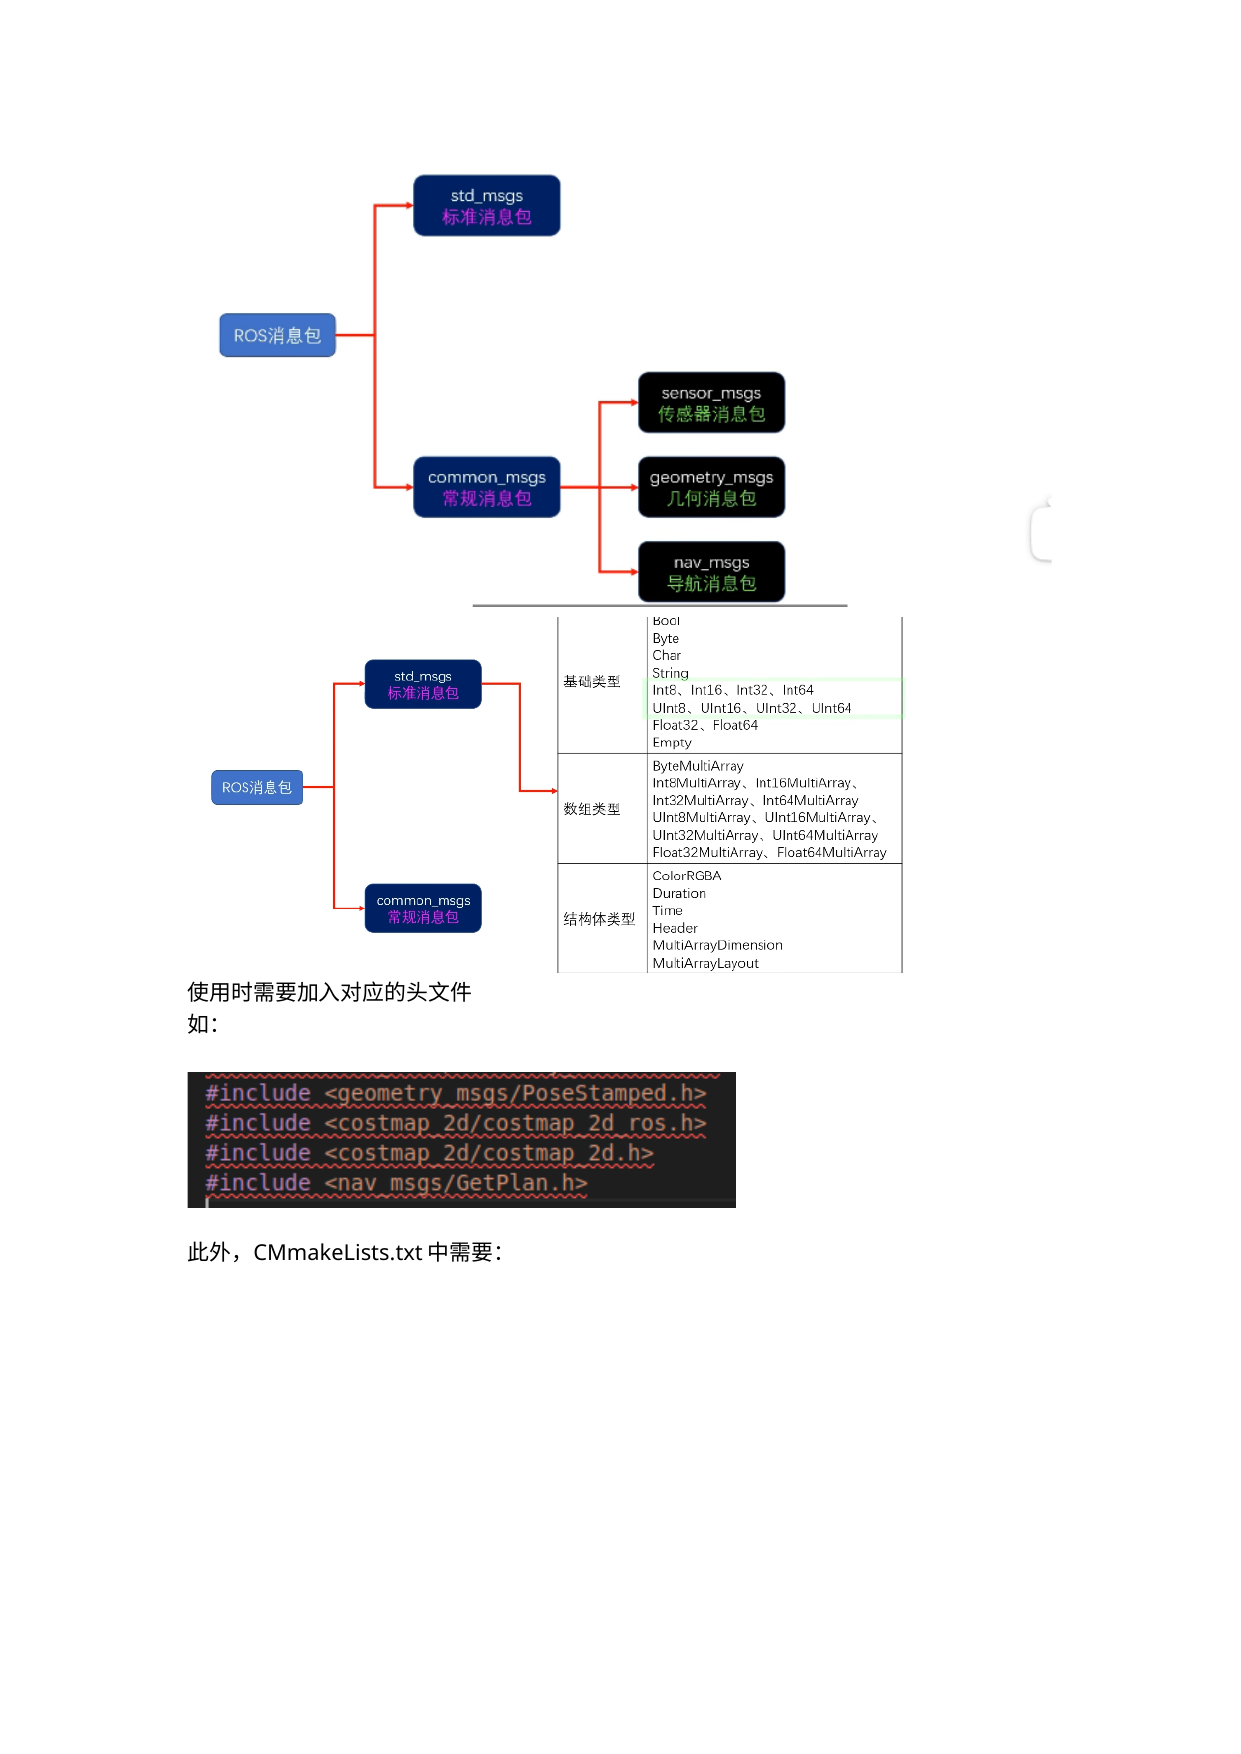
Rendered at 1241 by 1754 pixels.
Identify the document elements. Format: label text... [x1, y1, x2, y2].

picture [187, 162, 1052, 607]
list 如： [187, 1007, 1053, 1039]
list 此外，CMmakeLists.txt中需要： [187, 1234, 1053, 1267]
picture [187, 617, 906, 973]
picture [187, 1072, 736, 1208]
list 使用时需要加入对应的头文件 [187, 974, 1053, 1007]
